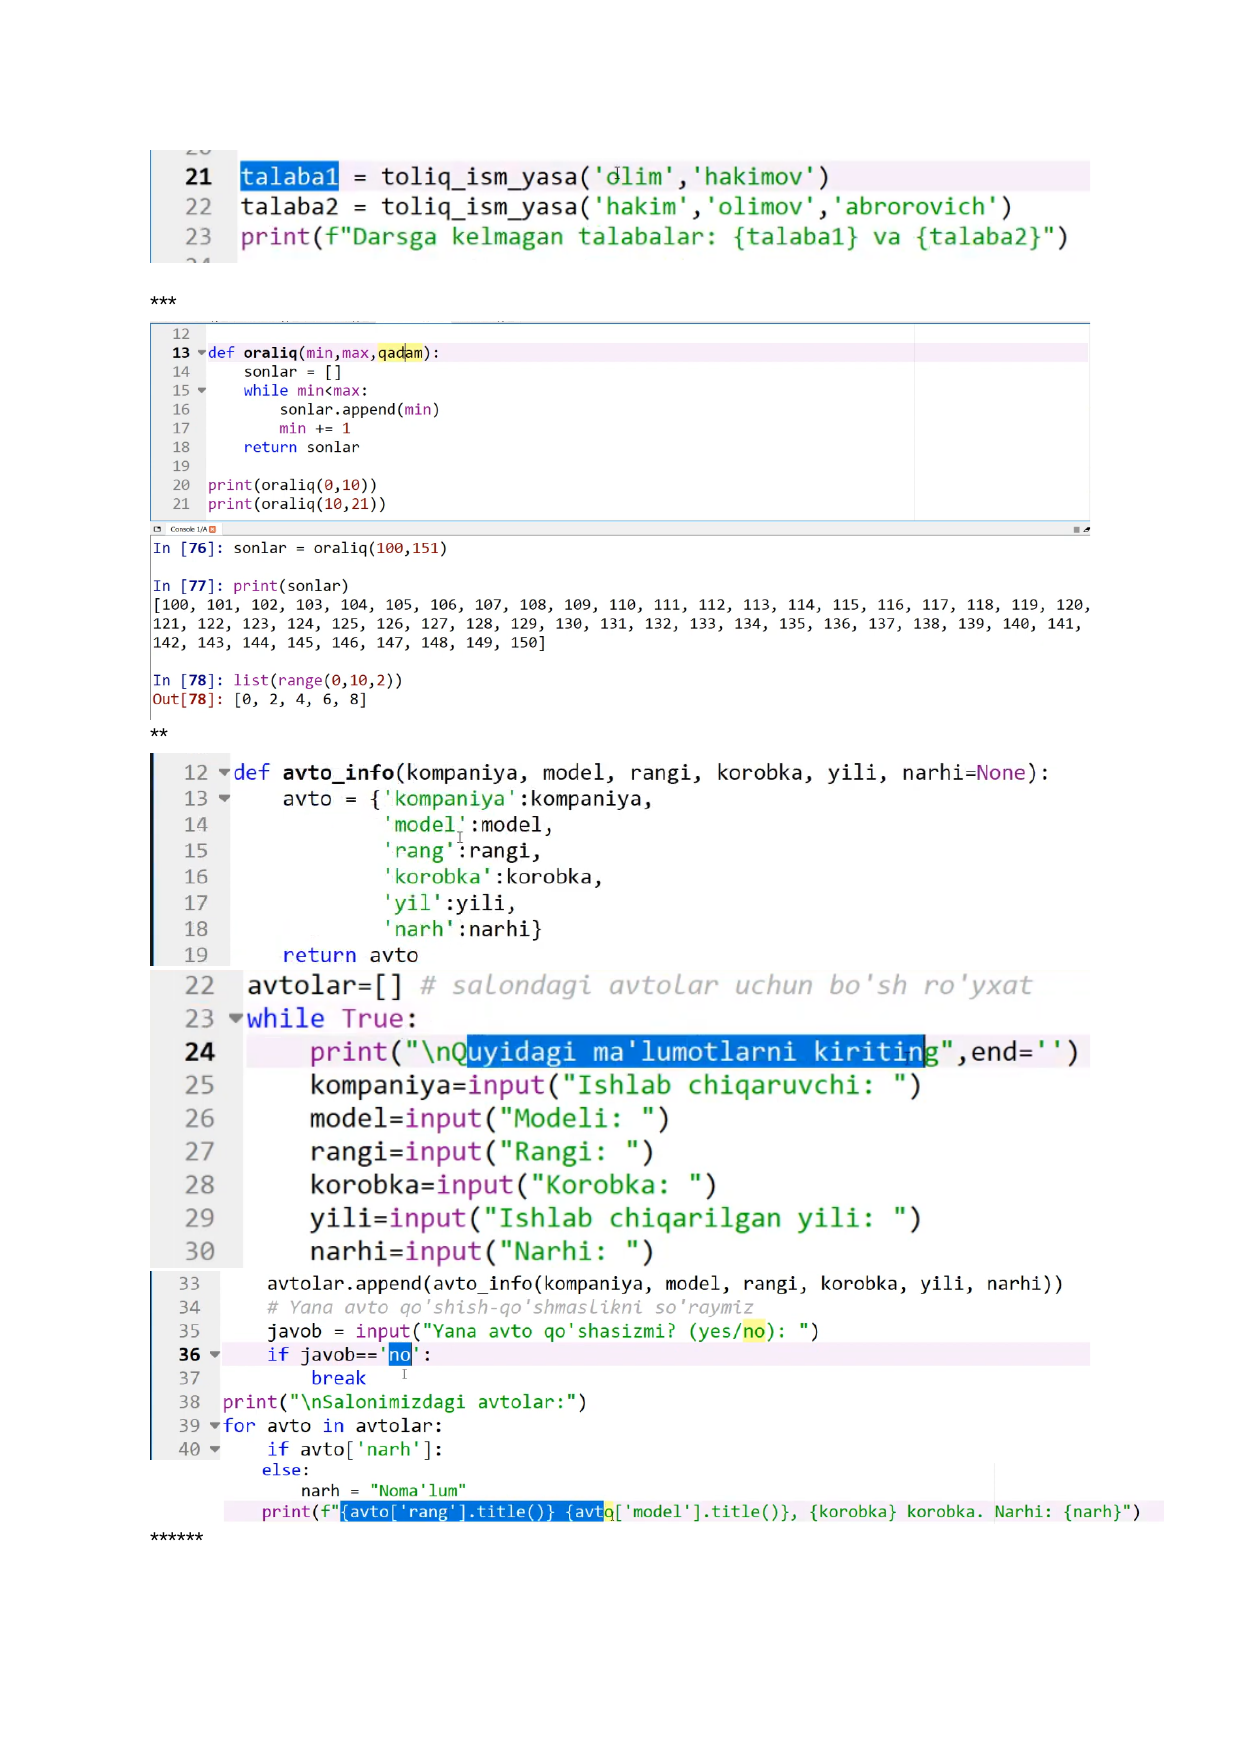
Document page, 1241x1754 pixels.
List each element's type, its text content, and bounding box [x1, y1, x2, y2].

picture [150, 150, 1091, 263]
picture [150, 321, 1091, 720]
text ** [150, 723, 1090, 750]
text ****** [150, 1527, 1090, 1554]
text *** [150, 291, 1090, 318]
picture [150, 753, 1091, 966]
picture [150, 1271, 1091, 1460]
picture [150, 970, 1091, 1268]
picture [223, 1463, 1164, 1524]
